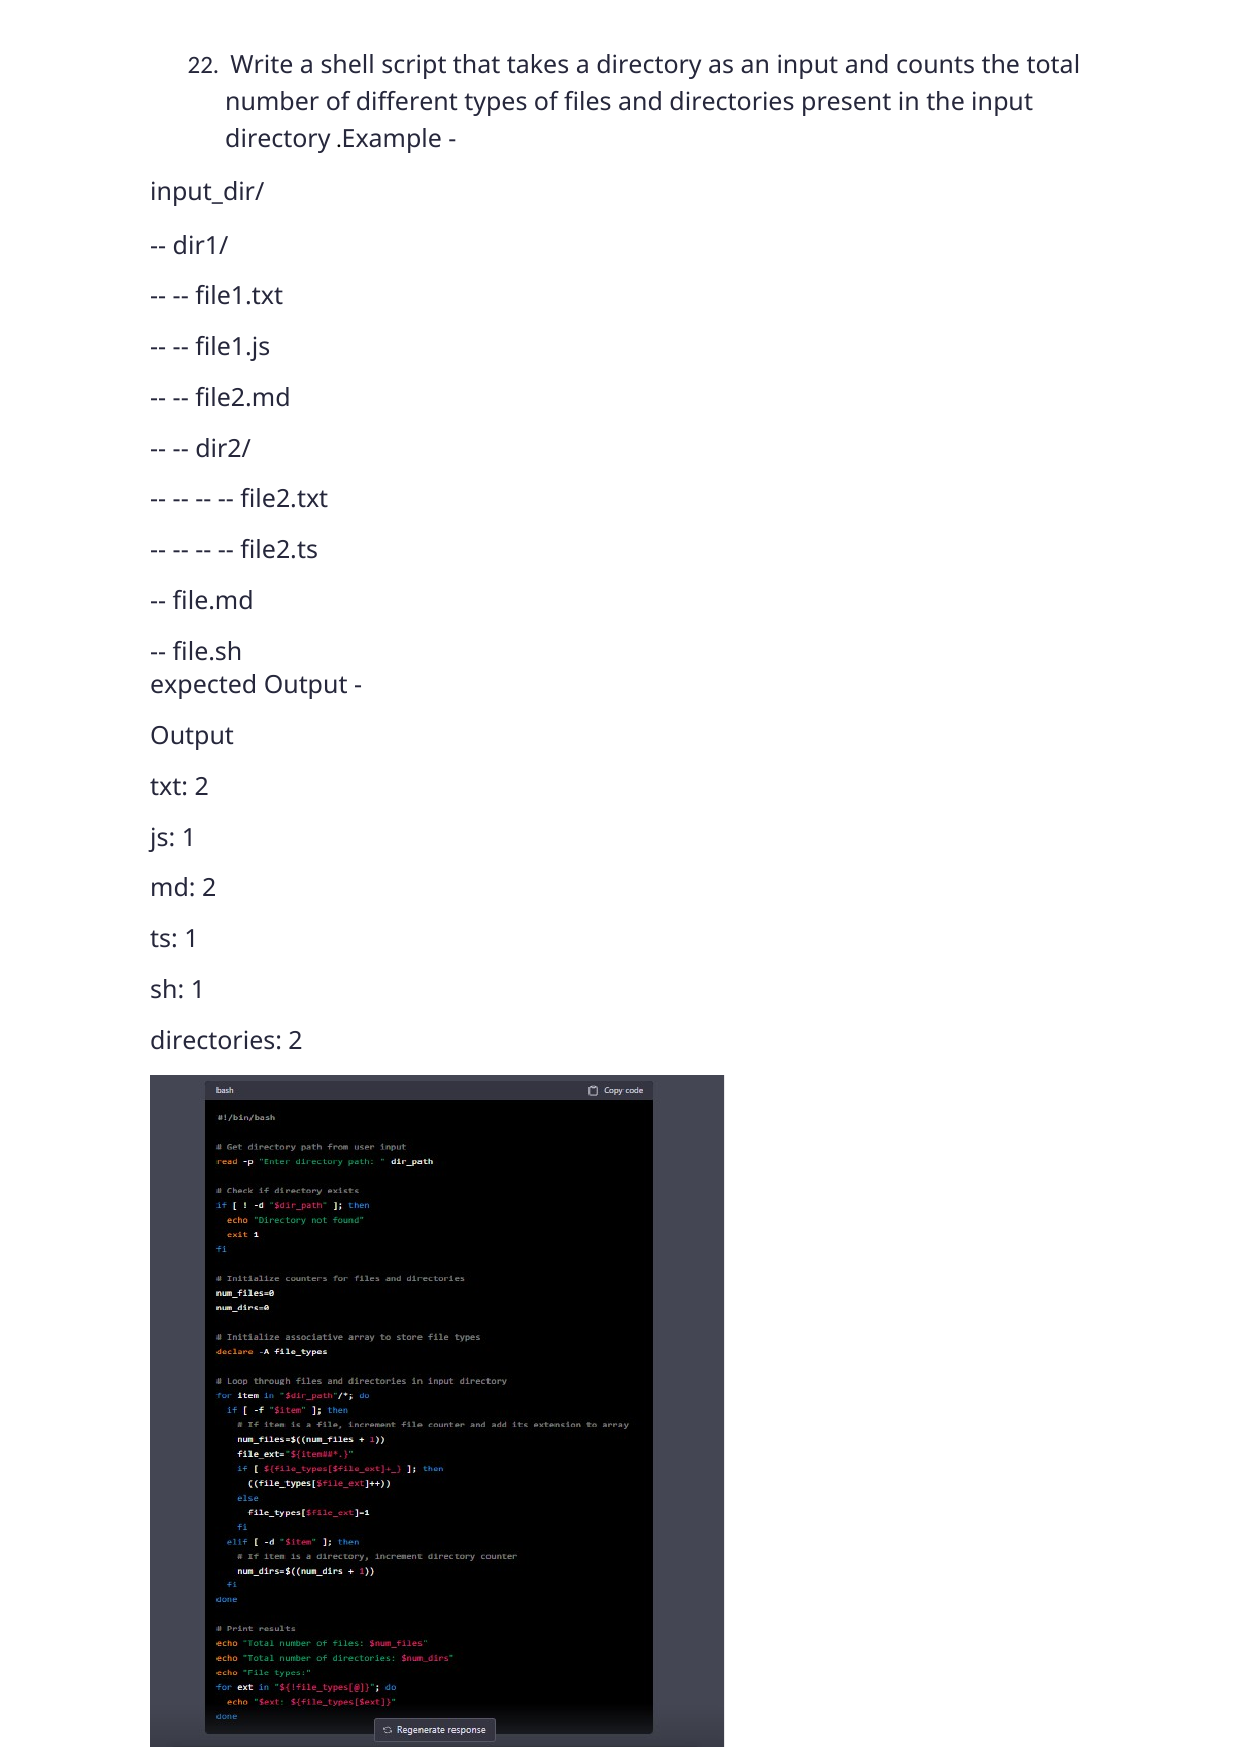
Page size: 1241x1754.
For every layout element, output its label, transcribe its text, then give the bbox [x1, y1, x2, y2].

text directories: 2 [150, 1022, 1090, 1056]
text txt: 2 [150, 769, 1090, 803]
text Output [150, 718, 1090, 752]
text sh: 1 [150, 972, 1090, 1006]
list Write a shell script that takes a directory as an input and counts the total number of different types of files and directories present in the input directory .Example - [187, 47, 1090, 154]
text -- -- file1.js [150, 329, 1090, 363]
text -- -- -- -- file2.txt [150, 481, 1090, 515]
text -- file.sh expected Output - [150, 633, 1090, 701]
text -- -- file2.md [150, 379, 1090, 413]
text input_dir/ [150, 174, 1090, 208]
text -- file.md [150, 582, 1090, 616]
text -- -- file1.txt [150, 278, 1090, 312]
text -- -- -- -- file2.ts [150, 532, 1090, 566]
text -- dir1/ [150, 227, 1090, 261]
picture [150, 1075, 725, 1747]
text -- -- dir2/ [150, 430, 1090, 464]
text ts: 1 [150, 921, 1090, 955]
text js: 1 [150, 819, 1090, 853]
text md: 2 [150, 870, 1090, 904]
